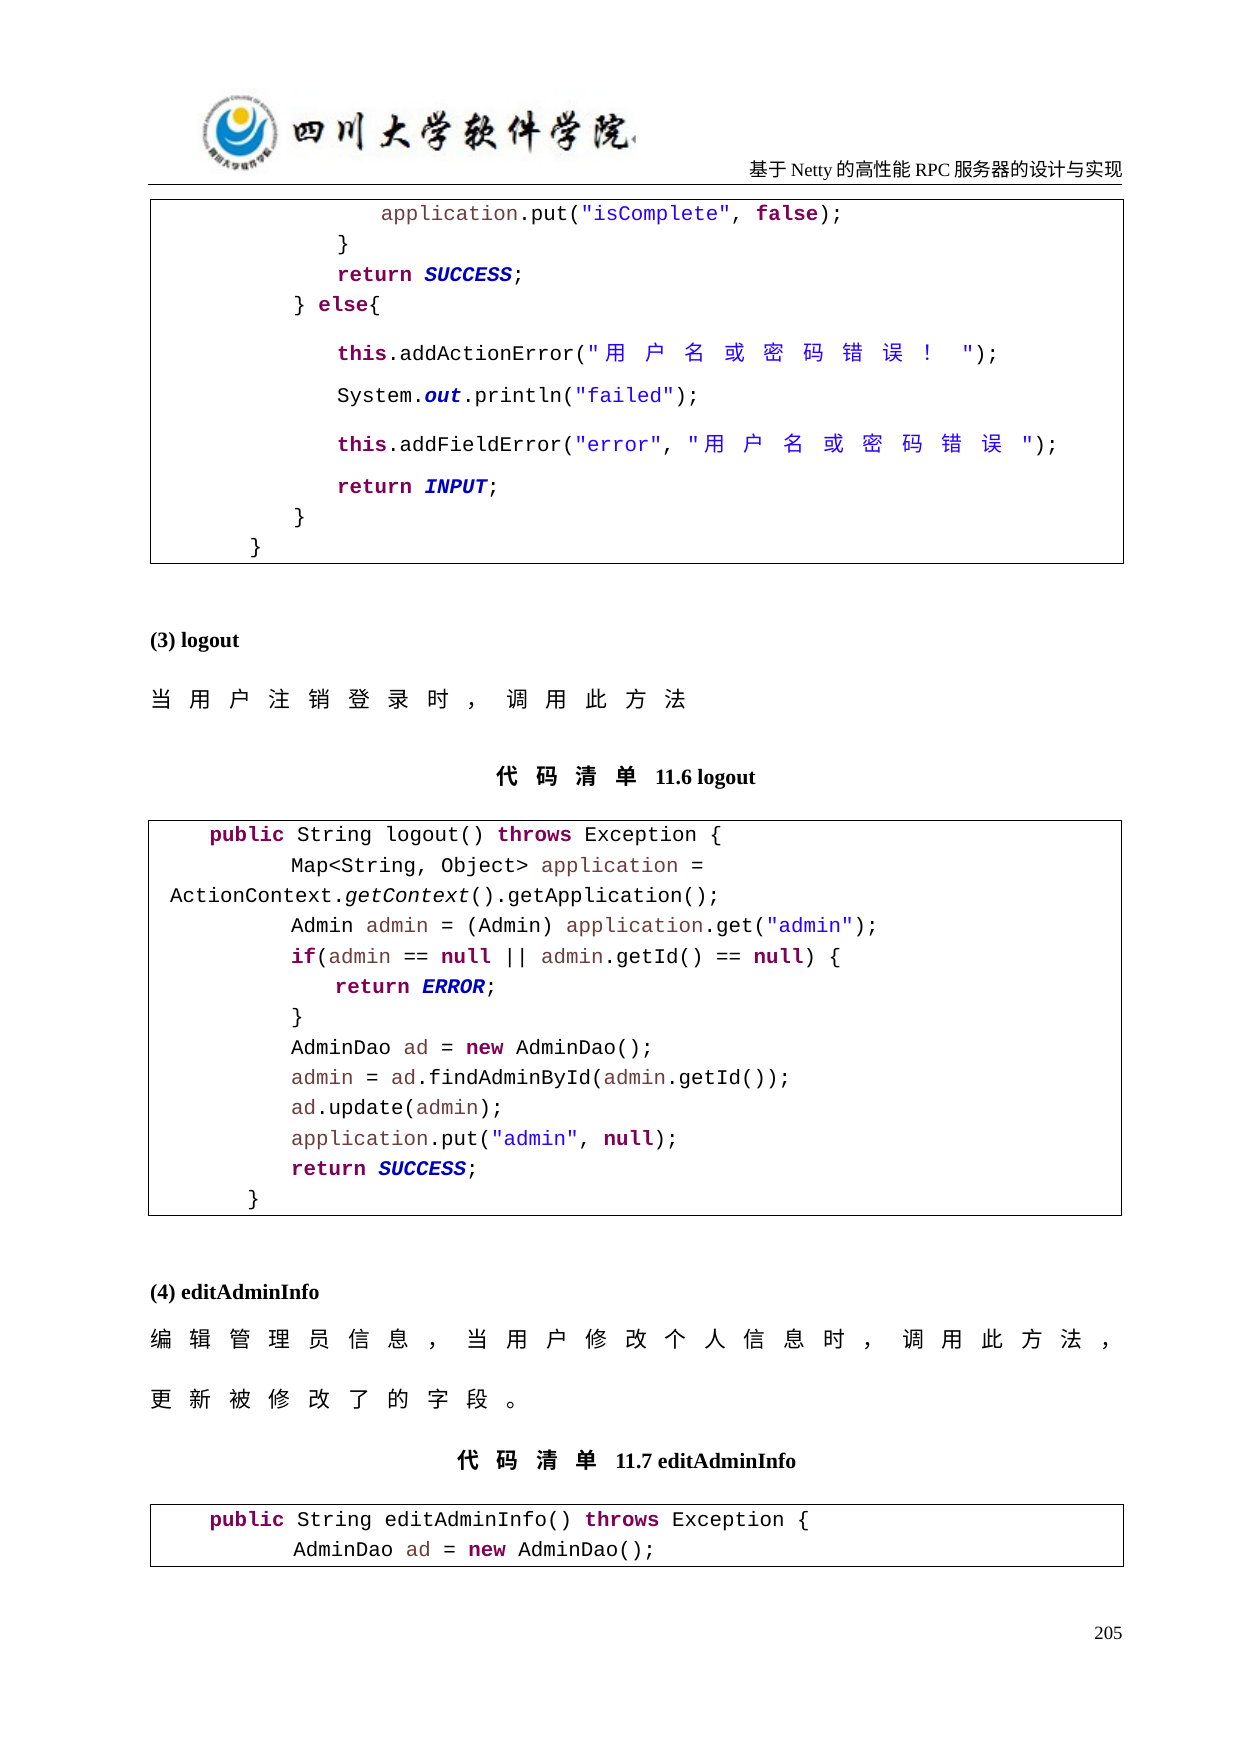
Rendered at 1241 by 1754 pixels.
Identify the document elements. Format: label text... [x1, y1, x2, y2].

text 编辑管理员信息，当用户修改个人信息时，调用此方法，更新被修改了的字段。 [150, 1307, 1120, 1428]
text 代码清单11.7 editAdminInfo [150, 1428, 1120, 1489]
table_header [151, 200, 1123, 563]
picture [197, 88, 639, 177]
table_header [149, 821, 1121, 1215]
text (4) editAdminInfo [150, 1277, 1120, 1307]
text 代码清单11.6 logout [150, 744, 1120, 805]
text (3) logout [150, 625, 1120, 655]
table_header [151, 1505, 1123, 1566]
text 当用户注销登录时，调用此方法 [150, 668, 1120, 728]
